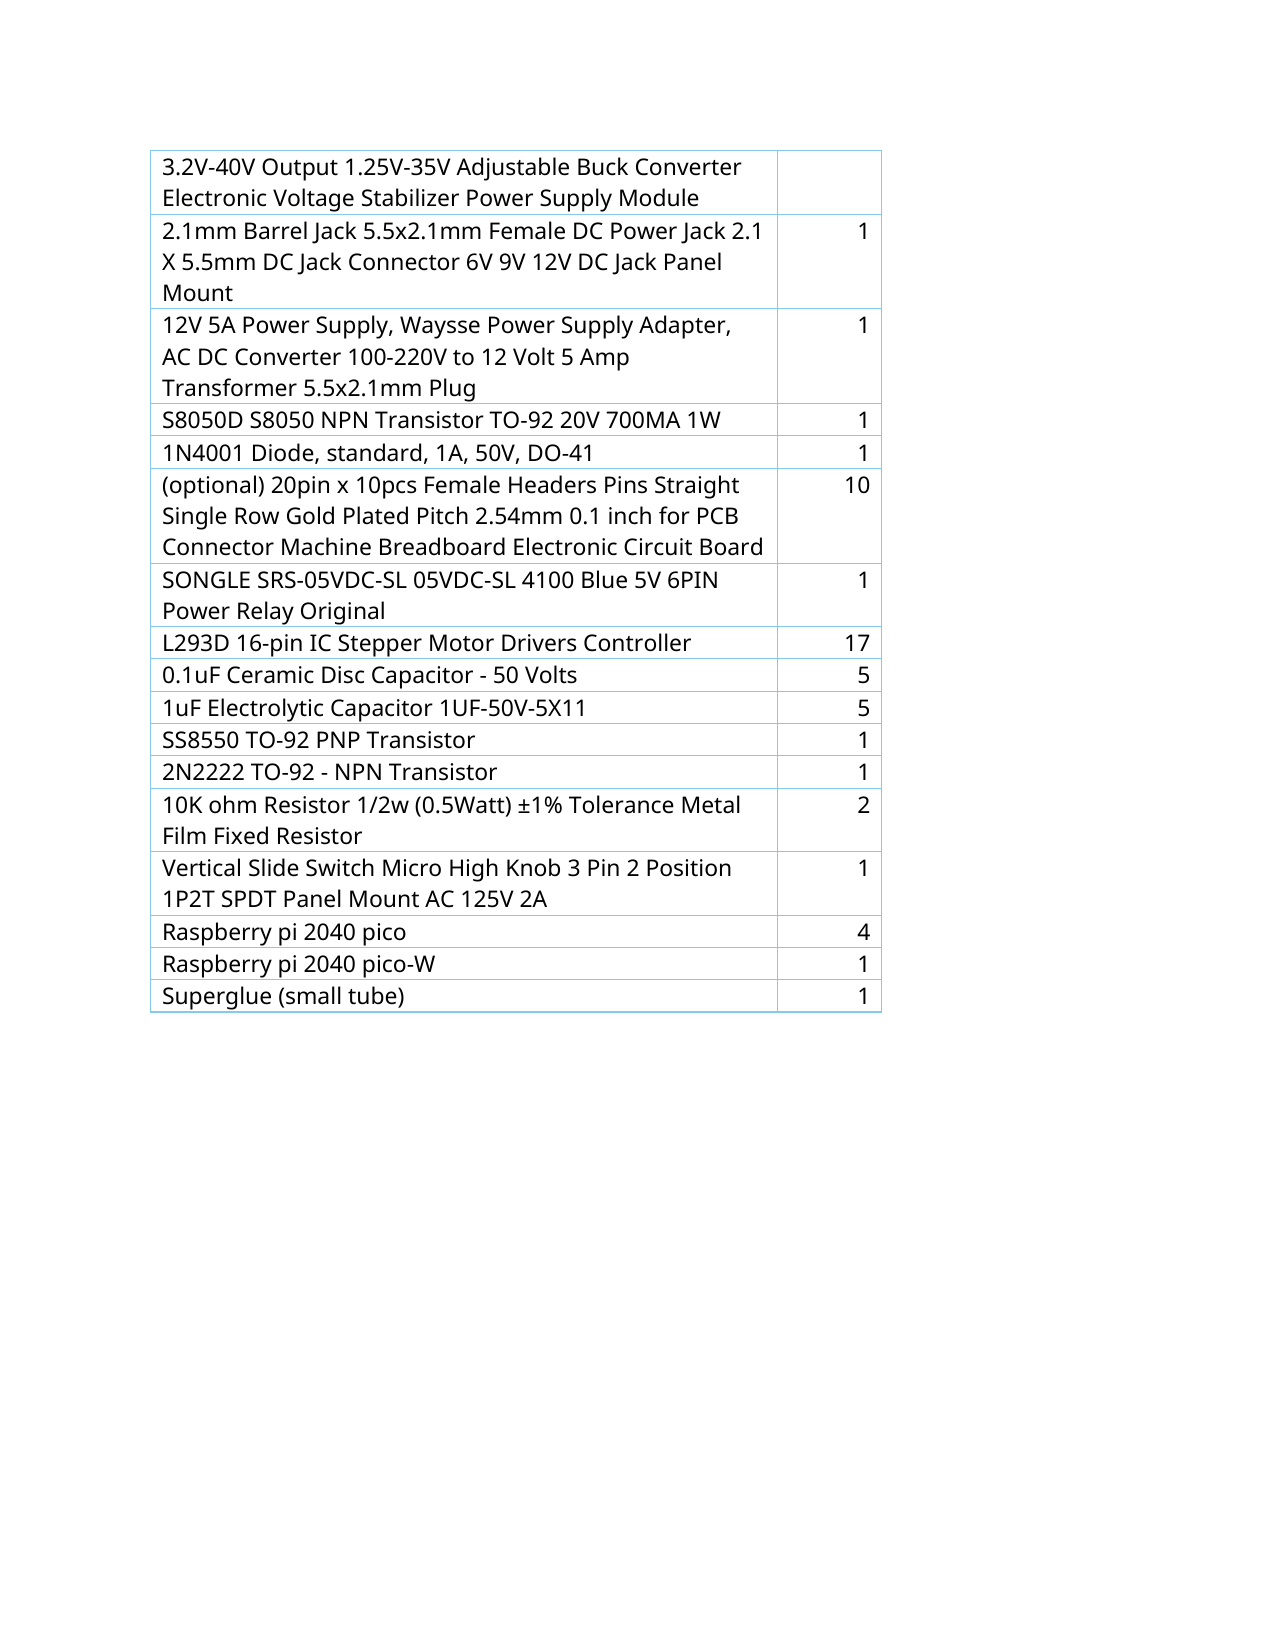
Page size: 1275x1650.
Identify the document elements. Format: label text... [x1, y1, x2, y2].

table_cell 2N2222 TO-92 - NPN Transistor [151, 756, 777, 787]
table_cell 1 [778, 724, 881, 755]
table_cell Vertical Slide Switch Micro High Knob 3 Pin 2 Position 1P2T SPDT Panel Mount AC 125V 2A [151, 852, 777, 914]
table_cell 1 [778, 564, 881, 626]
table_cell 10K ohm Resistor 1/2w (0.5Watt) ±1% Tolerance Metal Film Fixed Resistor [151, 789, 777, 851]
table_cell 5 [778, 151, 881, 213]
table_cell 1 [778, 948, 881, 979]
table_cell 1 [778, 980, 881, 1011]
table_cell 4 [778, 916, 881, 947]
table_cell Superglue (small tube) [151, 980, 777, 1011]
table_cell 1 [778, 215, 881, 308]
table_cell 5 [778, 659, 881, 691]
table_cell 1 [778, 756, 881, 787]
table_cell S8050D S8050 NPN Transistor TO-92 20V 700MA 1W [151, 404, 777, 435]
table_cell 2.1mm Barrel Jack 5.5x2.1mm Female DC Power Jack 2.1 X 5.5mm DC Jack Connector 6V 9V 12V DC Jack Panel Mount [151, 215, 777, 308]
table_cell Raspberry pi 2040 pico-W [151, 948, 777, 979]
table_cell 1 [778, 436, 881, 468]
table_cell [151, 151, 777, 213]
table_cell Raspberry pi 2040 pico [151, 916, 777, 947]
table_cell 12V 5A Power Supply, Waysse Power Supply Adapter, AC DC Converter 100-220V to 12 Volt 5 Amp Transformer 5.5x2.1mm Plug [151, 309, 777, 403]
table_cell 1 [778, 852, 881, 914]
table_cell 1N4001 Diode, standard, 1A, 50V, DO-41 [151, 436, 777, 468]
table_cell 1 [778, 309, 881, 403]
table_cell 17 [778, 627, 881, 658]
table_cell 10 [778, 469, 881, 562]
table_cell SONGLE SRS-05VDC-SL 05VDC-SL 4100 Blue 5V 6PIN Power Relay Original [151, 564, 777, 626]
table_cell 2 [778, 789, 881, 851]
table_cell (optional) 20pin x 10pcs Female Headers Pins Straight Single Row Gold Plated Pitch 2.54mm 0.1 inch for PCB Connector Machine Breadboard Electronic Circuit Board [151, 469, 777, 562]
table_cell L293D 16-pin IC Stepper Motor Drivers Controller [151, 627, 777, 658]
table_cell 1 [778, 404, 881, 435]
table_cell SS8550 TO-92 PNP Transistor [151, 724, 777, 755]
table_cell 0.1uF Ceramic Disc Capacitor - 50 Volts [151, 659, 777, 691]
table_cell 1uF Electrolytic Capacitor 1UF-50V-5X11 [151, 692, 777, 723]
table_cell 5 [778, 692, 881, 723]
